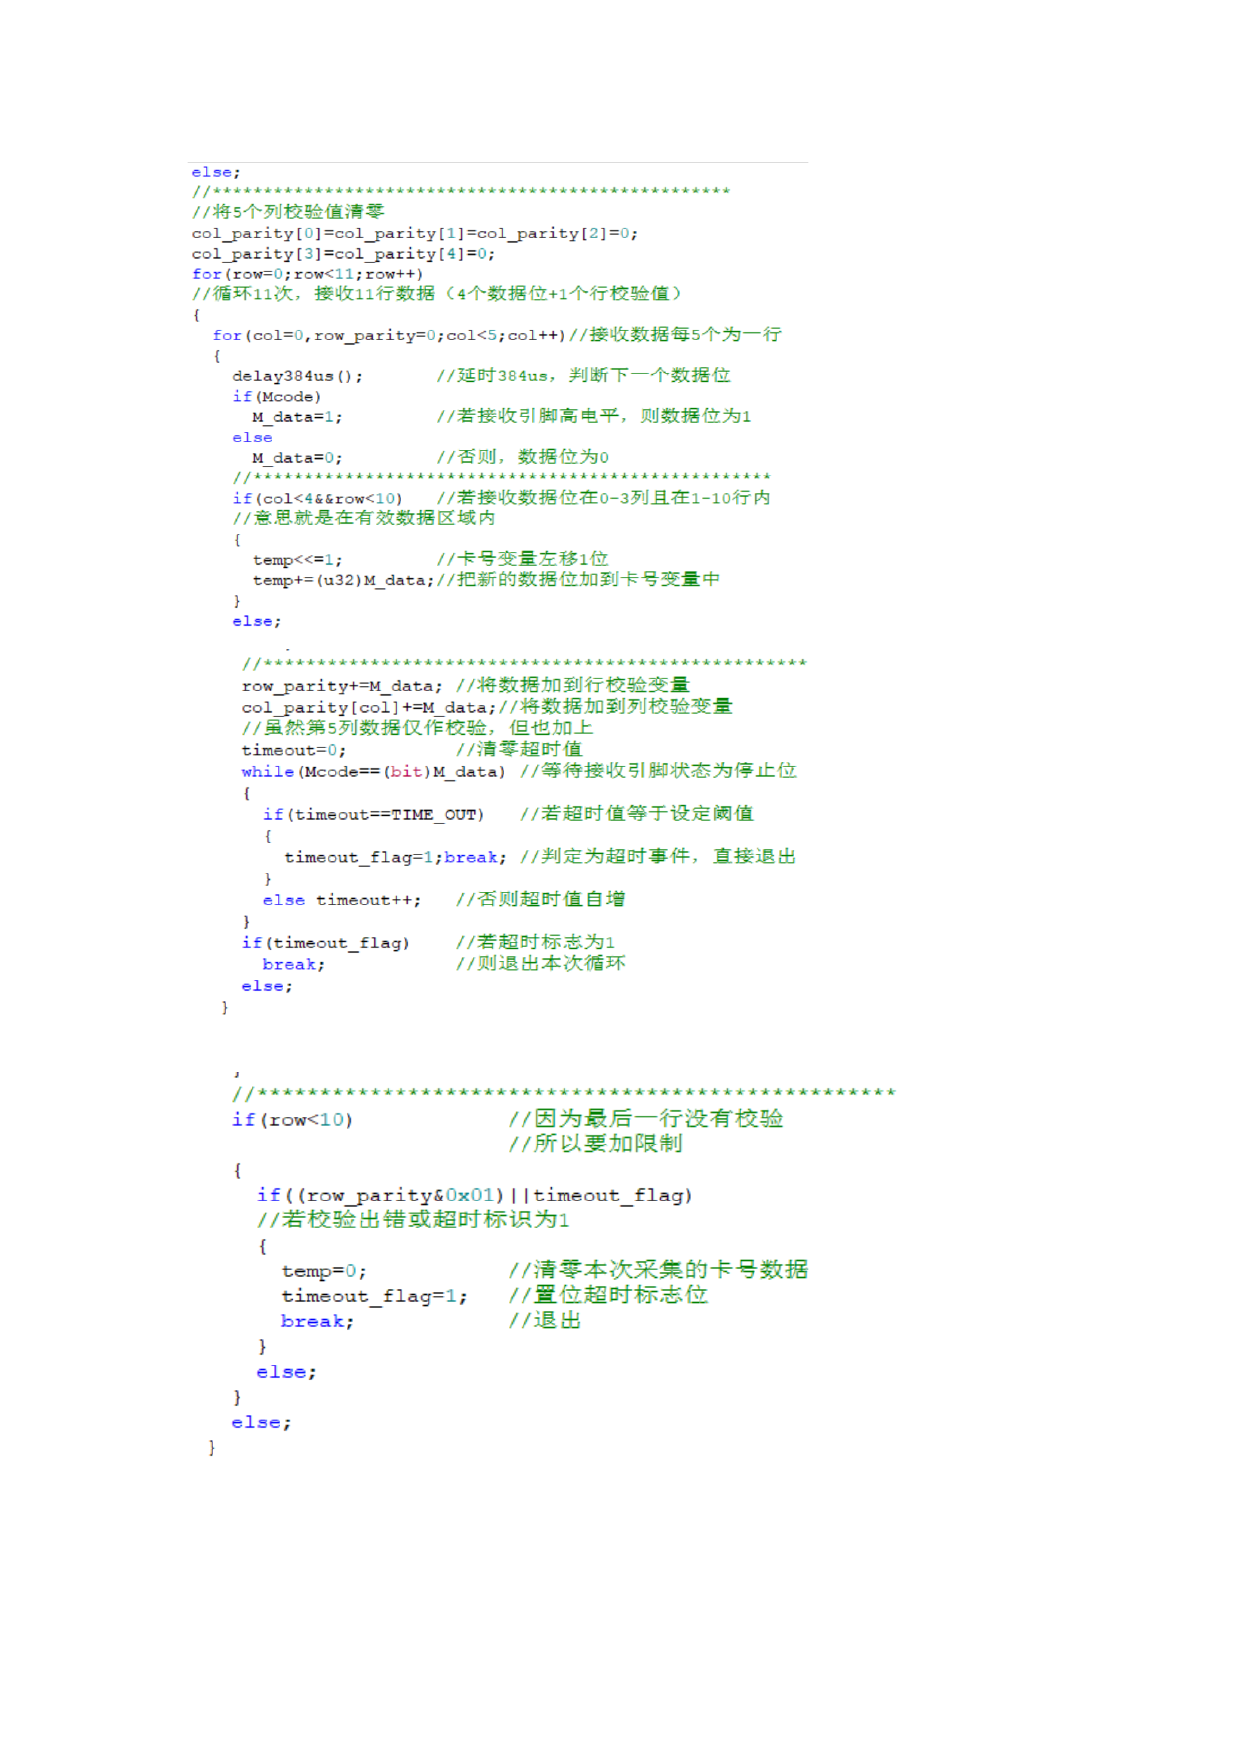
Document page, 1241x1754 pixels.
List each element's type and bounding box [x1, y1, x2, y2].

picture [187, 1072, 929, 1463]
picture [187, 162, 809, 632]
picture [187, 649, 851, 1019]
